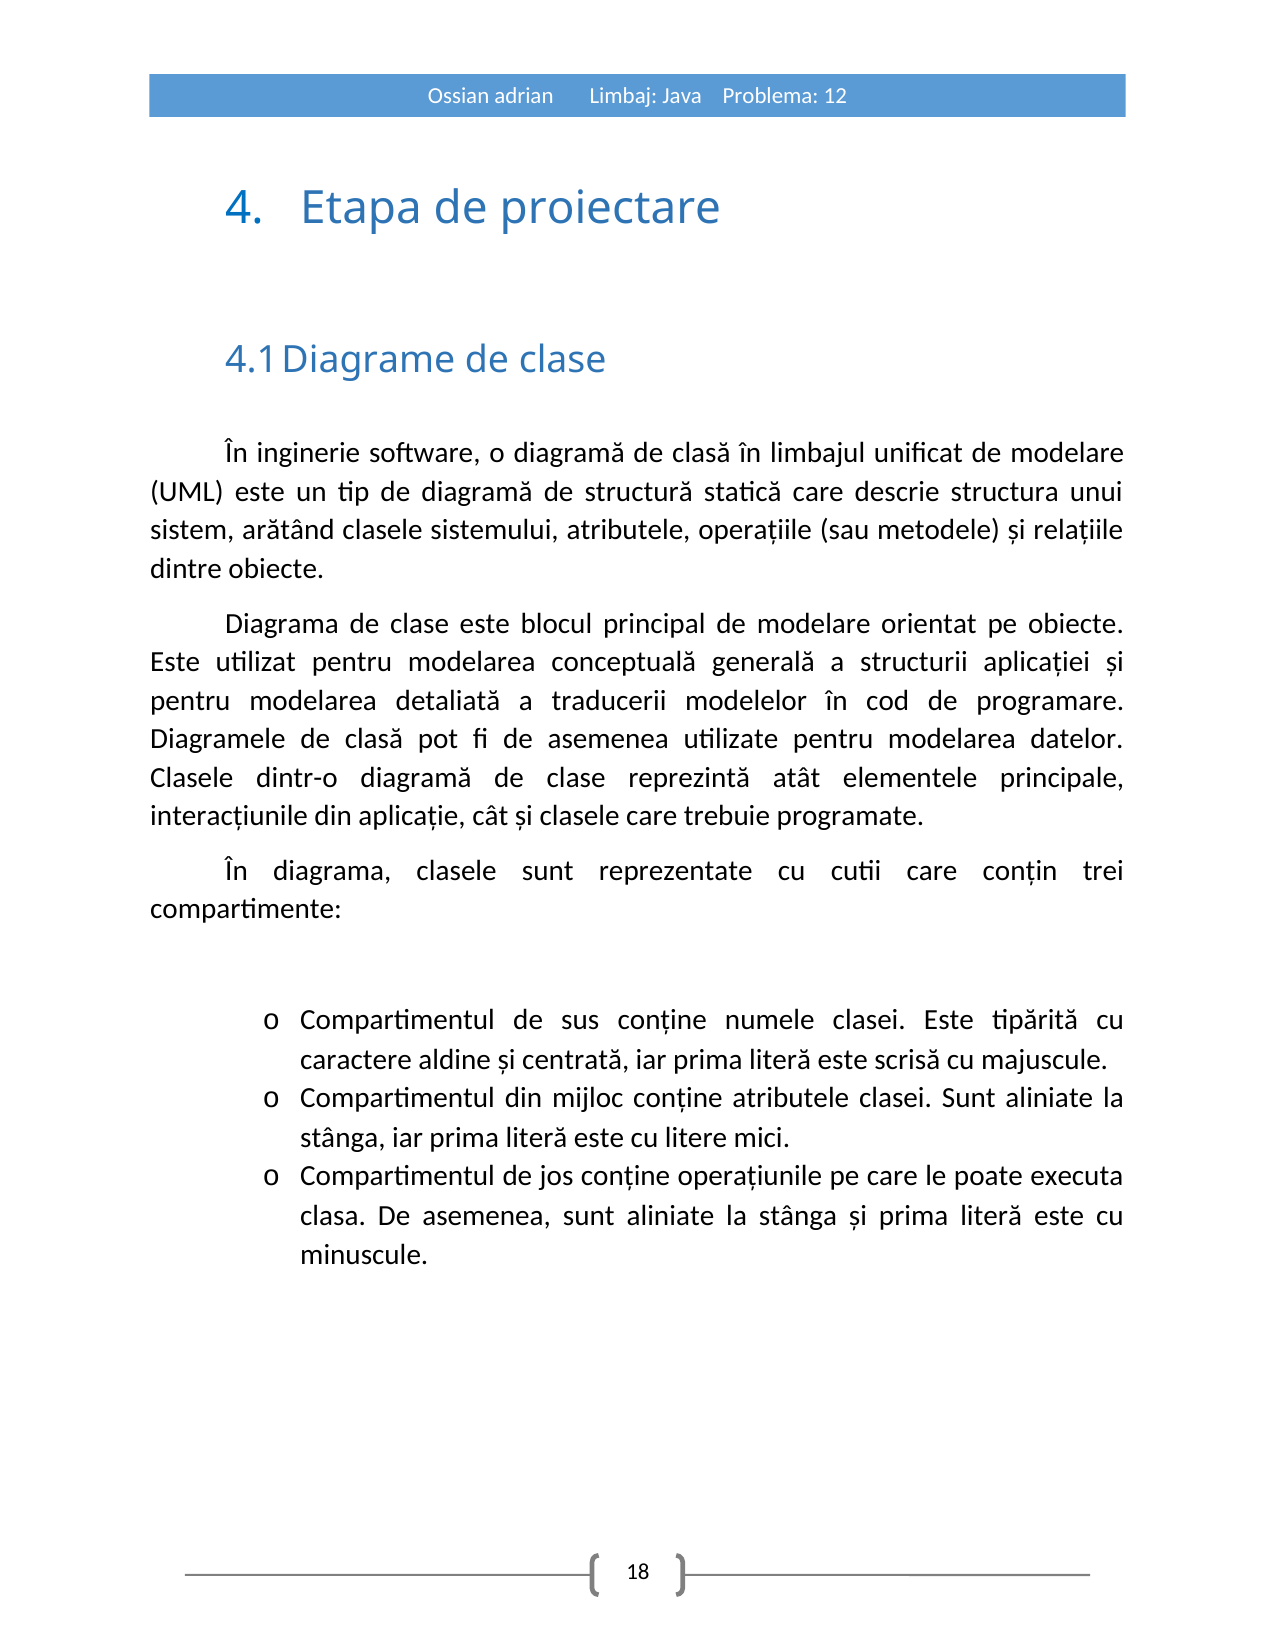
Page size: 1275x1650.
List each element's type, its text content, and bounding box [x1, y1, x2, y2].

subtitle Diagrame de clase [225, 332, 1125, 383]
text Diagrama de clase este blocul principal de modelare orientat pe obiecte. Este utilizat pentru modelarea conceptuală generală a structurii aplicației și pentru modelarea detaliată a traducerii modelelor în cod de programare. Diagramele de clasă pot fi de asemenea utilizate pentru modelarea datelor. Clasele dintr-o diagramă de clase reprezintă atât elementele principale, interacțiunile din aplicație, cât și clasele care trebuie programate. [150, 605, 1125, 833]
subtitle Etapa de proiectare [225, 175, 1125, 237]
text În diagrama, clasele sunt reprezentate cu cutii care conțin trei compartimente: [150, 852, 1125, 926]
list Compartimentul de jos conține operațiunile pe care le poate executa clasa. De asemenea, sunt aliniate la stânga și prima literă este cu minuscule. [262, 1157, 1125, 1271]
text În inginerie software, o diagramă de clasă în limbajul unificat de modelare (UML) este un tip de diagramă de structură statică care descrie structura unui sistem, arătând clasele sistemului, atributele, operațiile (sau metodele) și relațiile dintre obiecte. [150, 434, 1125, 585]
list Compartimentul de sus conține numele clasei. Este tipărită cu caractere aldine și centrată, iar prima literă este scrisă cu majuscule. [262, 1001, 1125, 1076]
list Compartimentul din mijloc conține atributele clasei. Sunt aliniate la stânga, iar prima literă este cu litere mici. [262, 1079, 1125, 1155]
